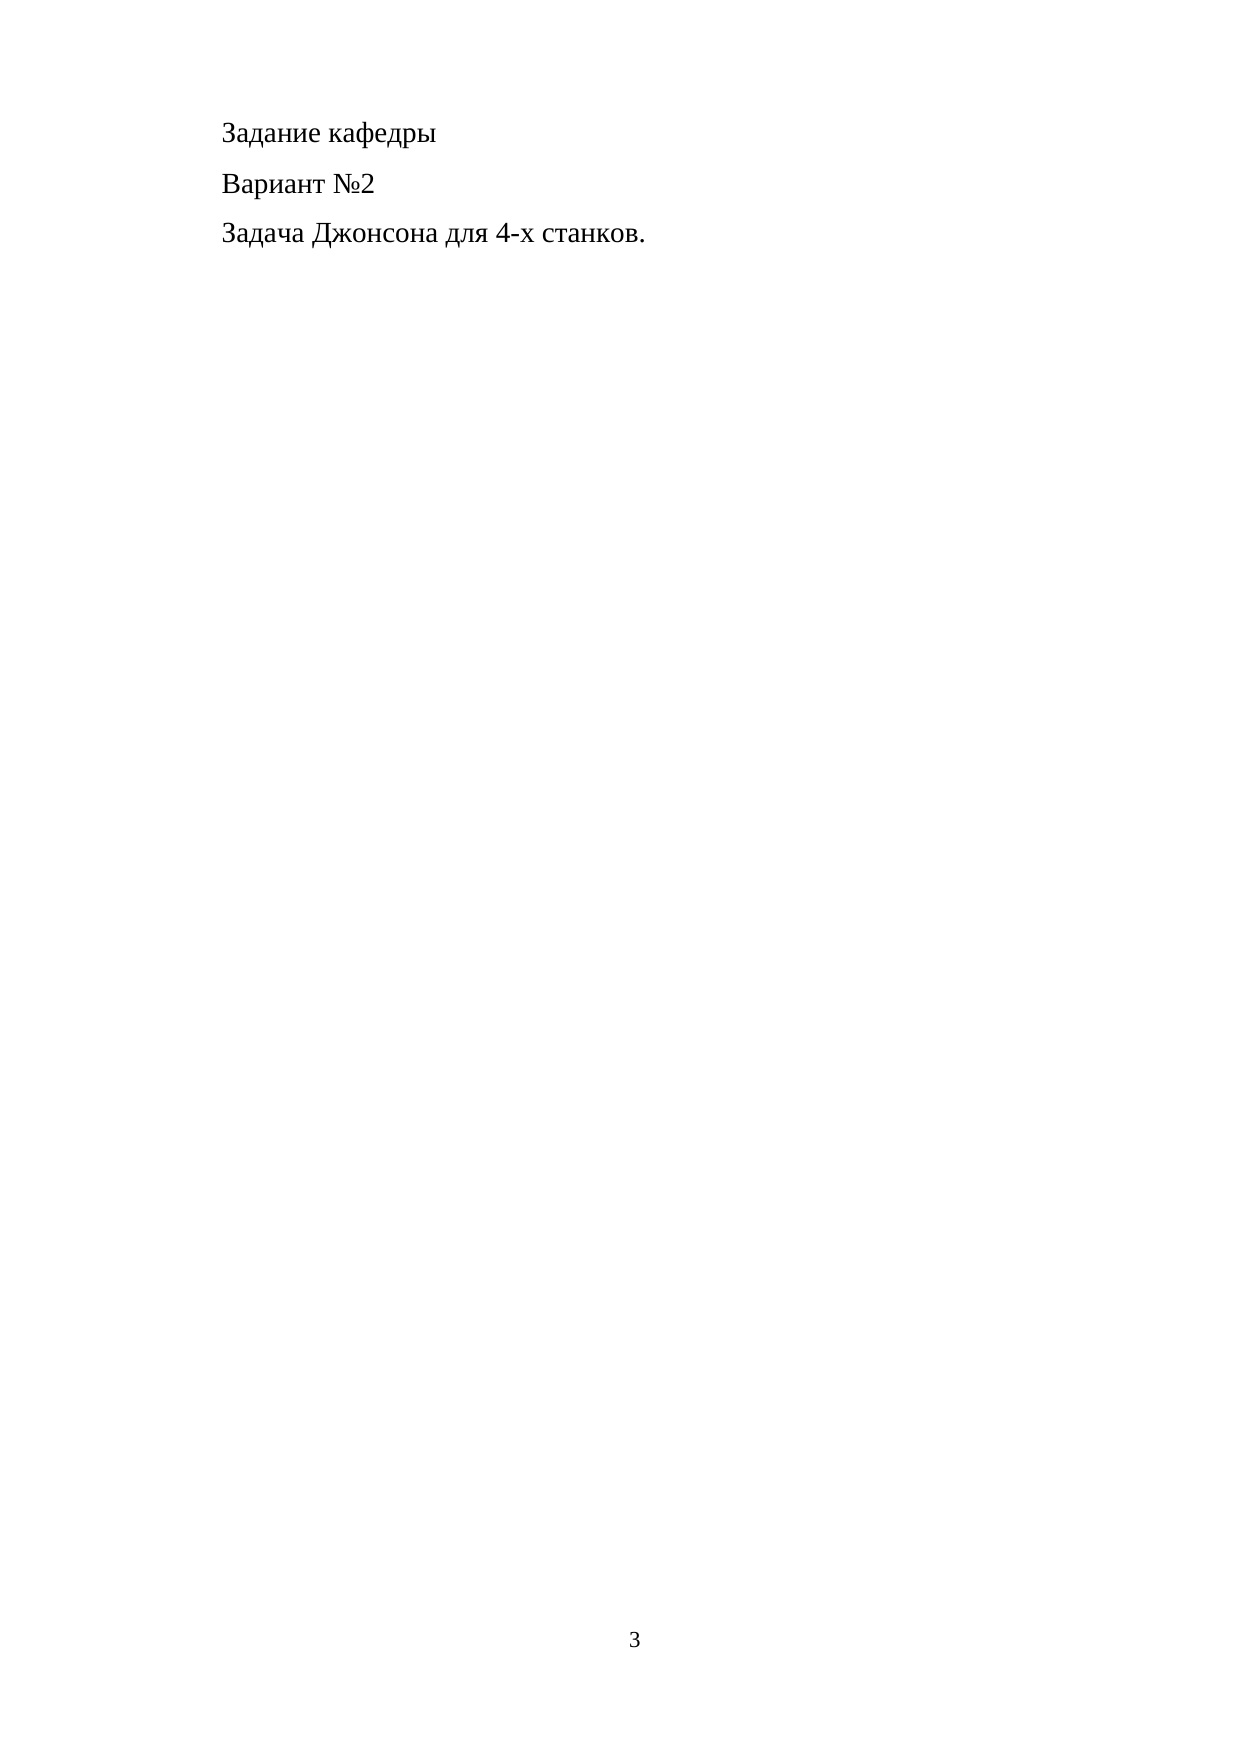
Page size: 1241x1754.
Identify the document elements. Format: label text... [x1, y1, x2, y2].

text Задача Джонсона для 4-х станков. [221, 217, 1134, 249]
text Задание кафедры Вариант №2 [221, 115, 438, 199]
